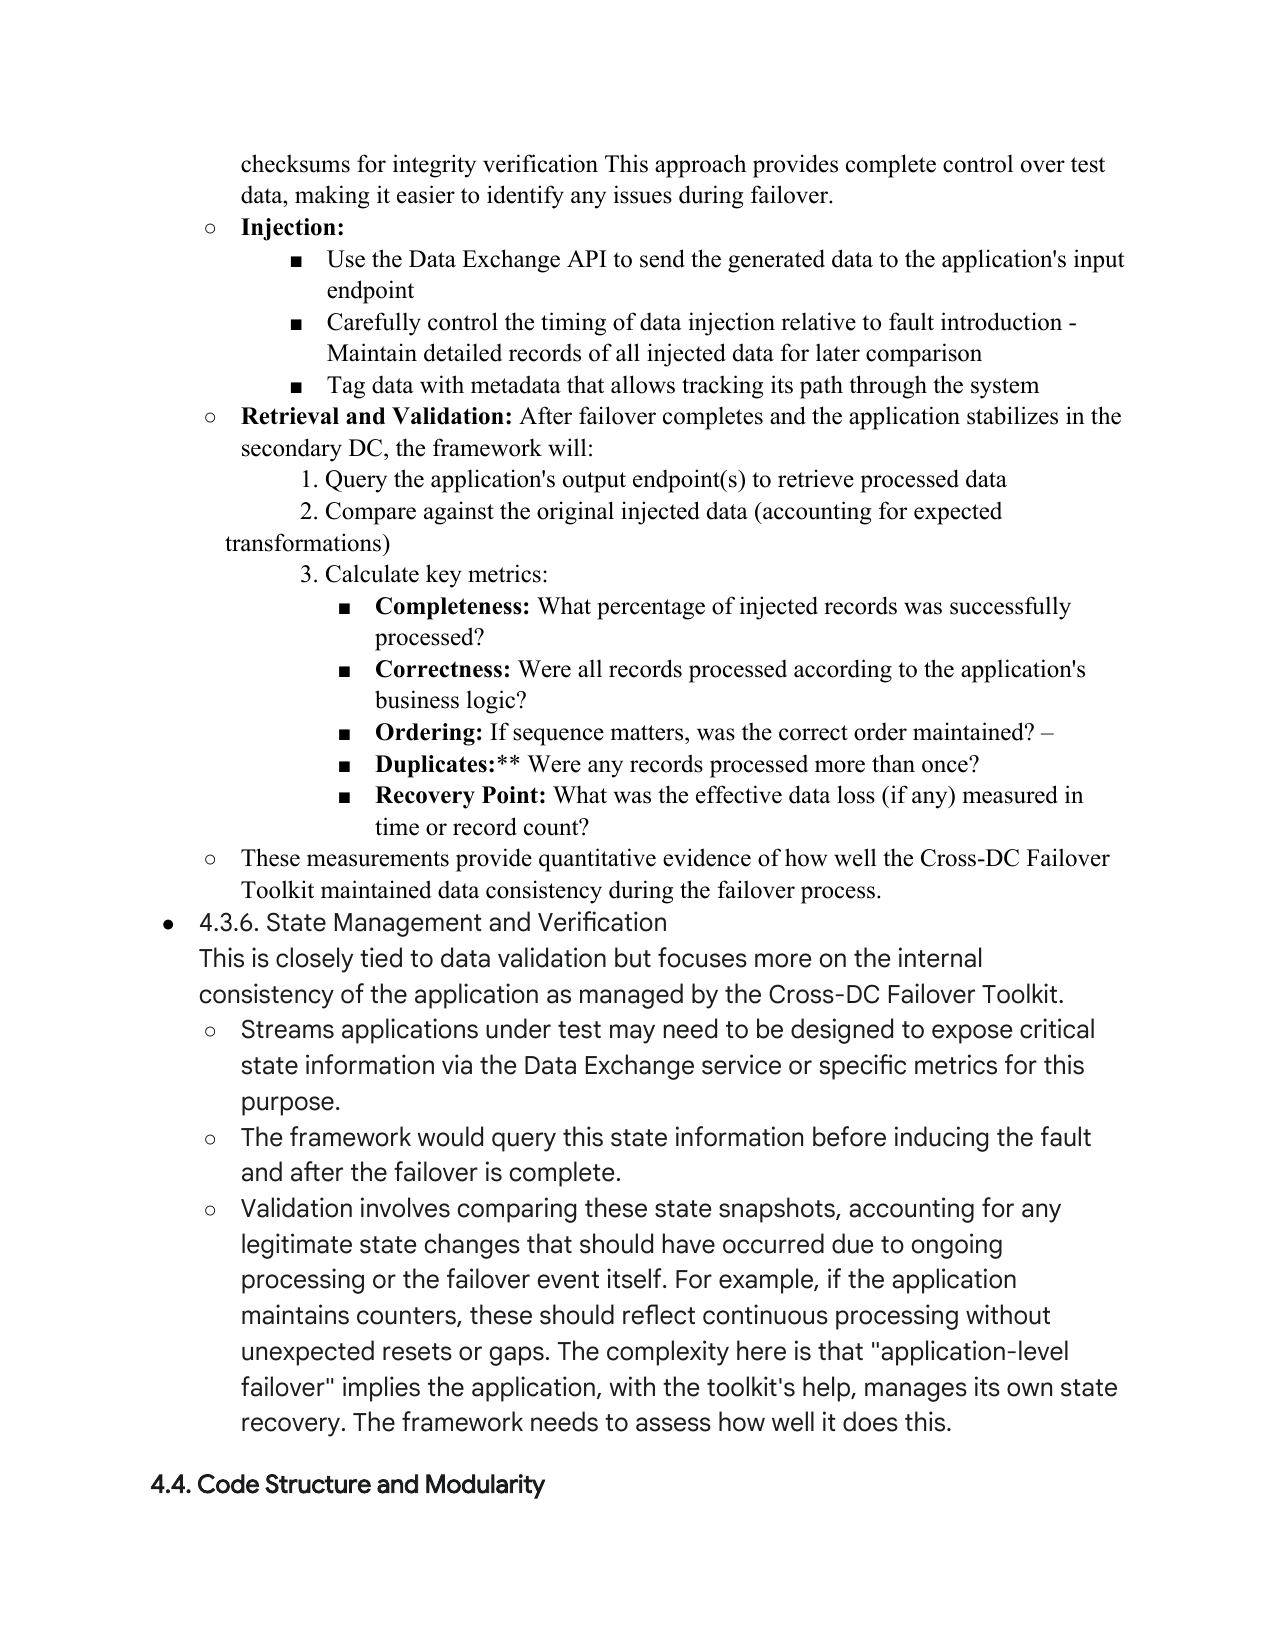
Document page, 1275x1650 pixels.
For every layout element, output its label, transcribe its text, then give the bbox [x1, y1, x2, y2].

list 4.3.6. State Management and Verification This is closely tied to data validation but focuses more on the internal consistency of the application as managed by the Cross-DC Failover Toolkit. [161, 907, 1125, 1010]
list Injection: [203, 213, 1125, 241]
list Retrieval and Validation: After failover completes and the application stabilizes in the secondary DC, the framework will: [203, 402, 1125, 462]
list These measurements provide quantitative evidence of how well the Cross-DC Failover Toolkit maintained data consistency during the failover process. [203, 844, 1125, 904]
list Validation involves comparing these state snapshots, accounting for any legitimate state changes that should have occurred due to ongoing processing or the failover event itself. For example, if the application maintains counters, these should reflect continuous processing without unexpected resets or gaps. The complexity here is that "application-level failover" implies the application, with the toolkit's help, manages its own state recovery. The framework needs to assess how well it does this. [203, 1193, 1125, 1439]
list Duplicates:** Were any records processed more than once? [337, 750, 1125, 777]
list Completeness: What percentage of injected records was successfully processed? [337, 592, 1125, 651]
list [203, 150, 1125, 209]
list Correctness: Were all records processed according to the application's business logic? [337, 655, 1125, 714]
list The framework would query this state information before inducing the fault and after the failover is complete. [203, 1122, 1125, 1189]
list Recovery Point: What was the effective data loss (if any) measured in time or record count? [337, 781, 1125, 841]
list Tag data with metadata that allows tracking its path through the system [289, 371, 1125, 399]
list Ordering: If sequence matters, was the correct order maintained? – [337, 718, 1125, 746]
subtitle 4.4. Code Structure and Modularity [150, 1468, 1125, 1500]
text 3. Calculate key metrics: [225, 560, 1125, 588]
text 2. Compare against the original injected data (accounting for expected transformations) [225, 497, 1125, 556]
list Streams applications under test may need to be designed to expose critical state information via the Data Exchange service or specific metrics for this purpose. [203, 1015, 1125, 1117]
list Use the Data Exchange API to send the generated data to the application's input endpoint [289, 245, 1125, 304]
list Carefully control the timing of data injection relative to fault introduction - Maintain detailed records of all injected data for later comparison [289, 308, 1125, 367]
text 1. Query the application's output endpoint(s) to retrieve processed data [225, 466, 1125, 493]
